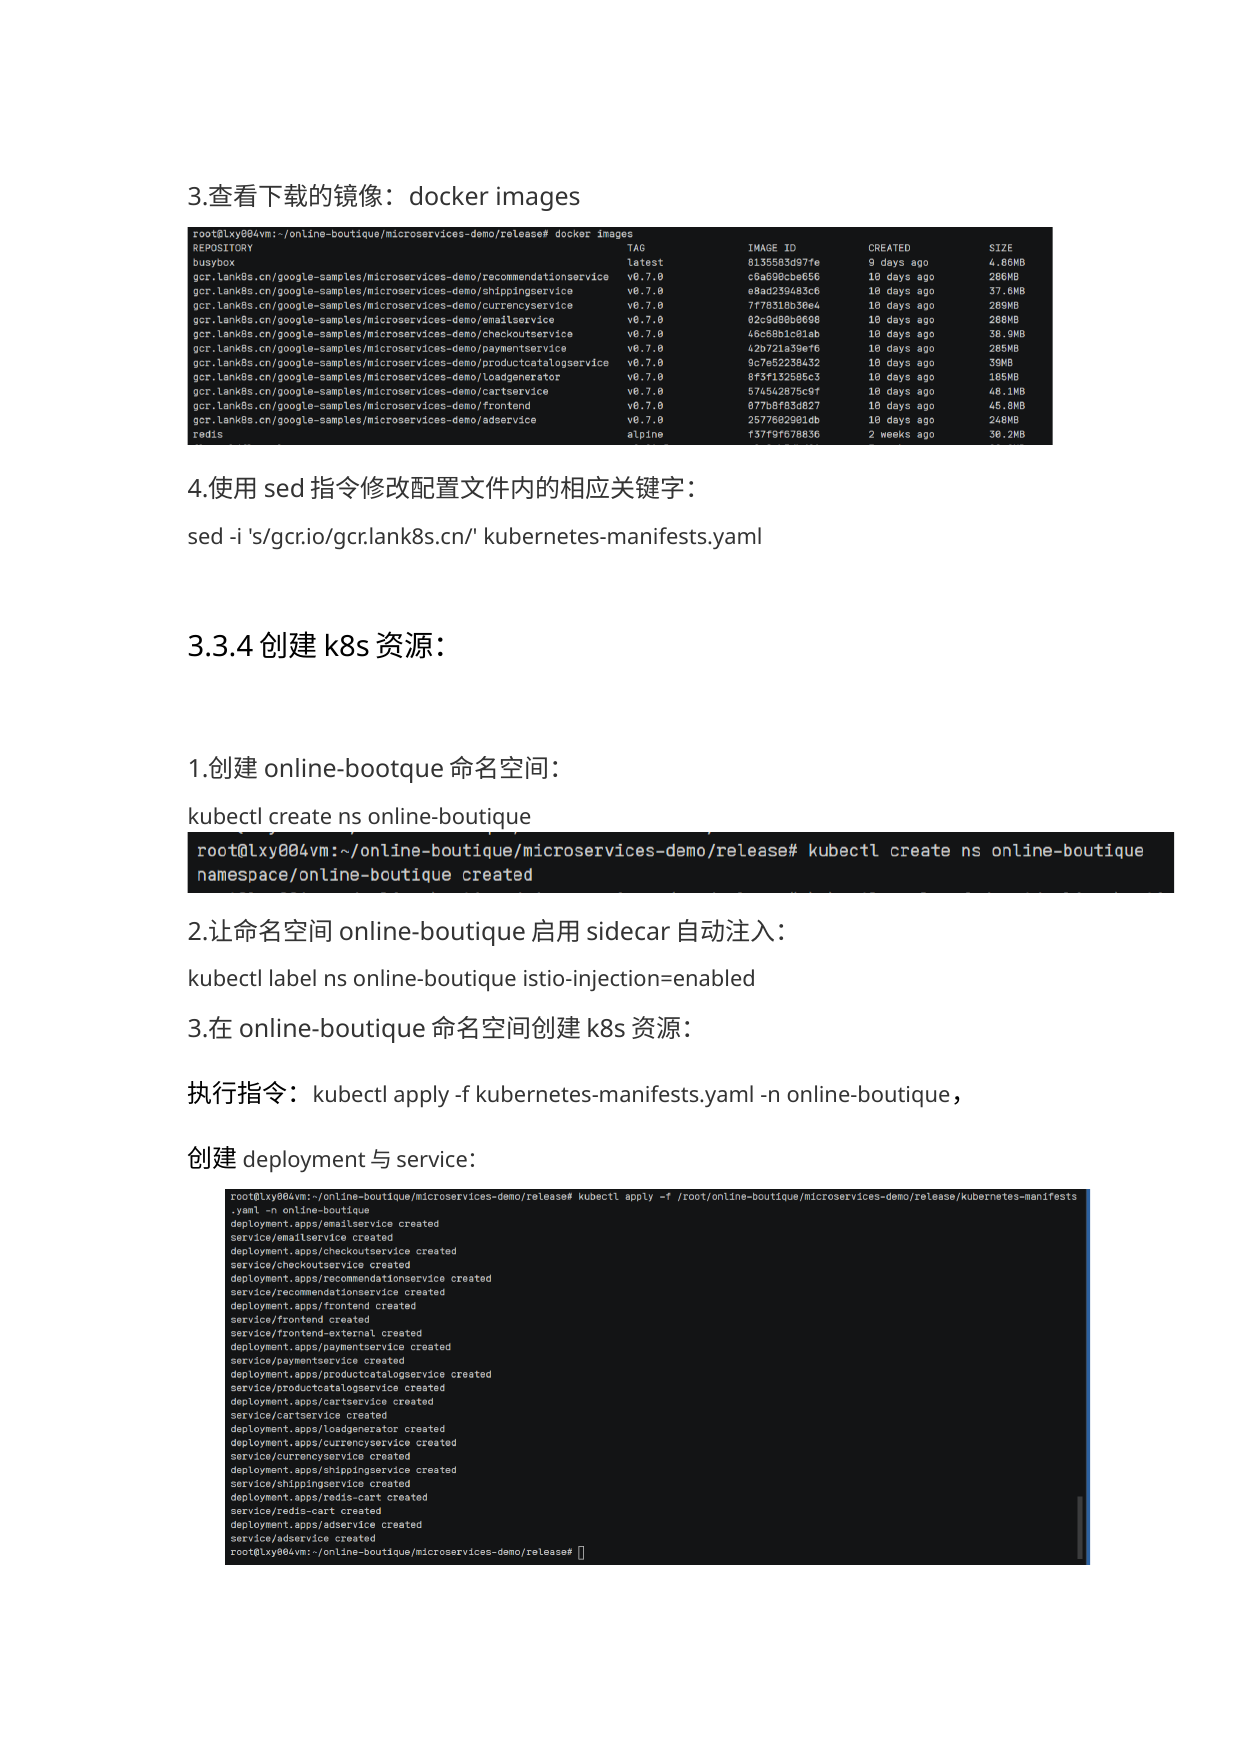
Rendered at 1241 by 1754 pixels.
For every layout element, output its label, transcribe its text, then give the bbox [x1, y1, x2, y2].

list 执行指令：kubectl apply -f kubernetes-manifests.yaml -n online-boutique， [187, 1059, 1053, 1124]
text kubectl label ns online-boutique istio-injection=enabled [187, 962, 1053, 994]
text 3.在online-boutique命名空间创建k8s资源： [187, 994, 1053, 1059]
picture [225, 1189, 1091, 1565]
picture [187, 832, 1175, 893]
text 2.让命名空间online-boutique启用sidecar自动注入： [187, 897, 1053, 962]
picture [187, 227, 1053, 445]
subtitle 3.3.4创建k8s资源： [187, 612, 1053, 677]
list 创建deployment与service： [187, 1124, 1053, 1189]
list kubectl create ns online-boutique [187, 799, 1053, 832]
text 3.查看下载的镜像：docker images [187, 162, 1053, 227]
text sed -i 's/gcr.io/gcr.lank8s.cn/' kubernetes-manifests.yaml [187, 519, 1053, 552]
text 1.创建online-bootque命名空间： [187, 734, 1053, 799]
text 4.使用sed指令修改配置文件内的相应关键字： [187, 454, 1053, 519]
